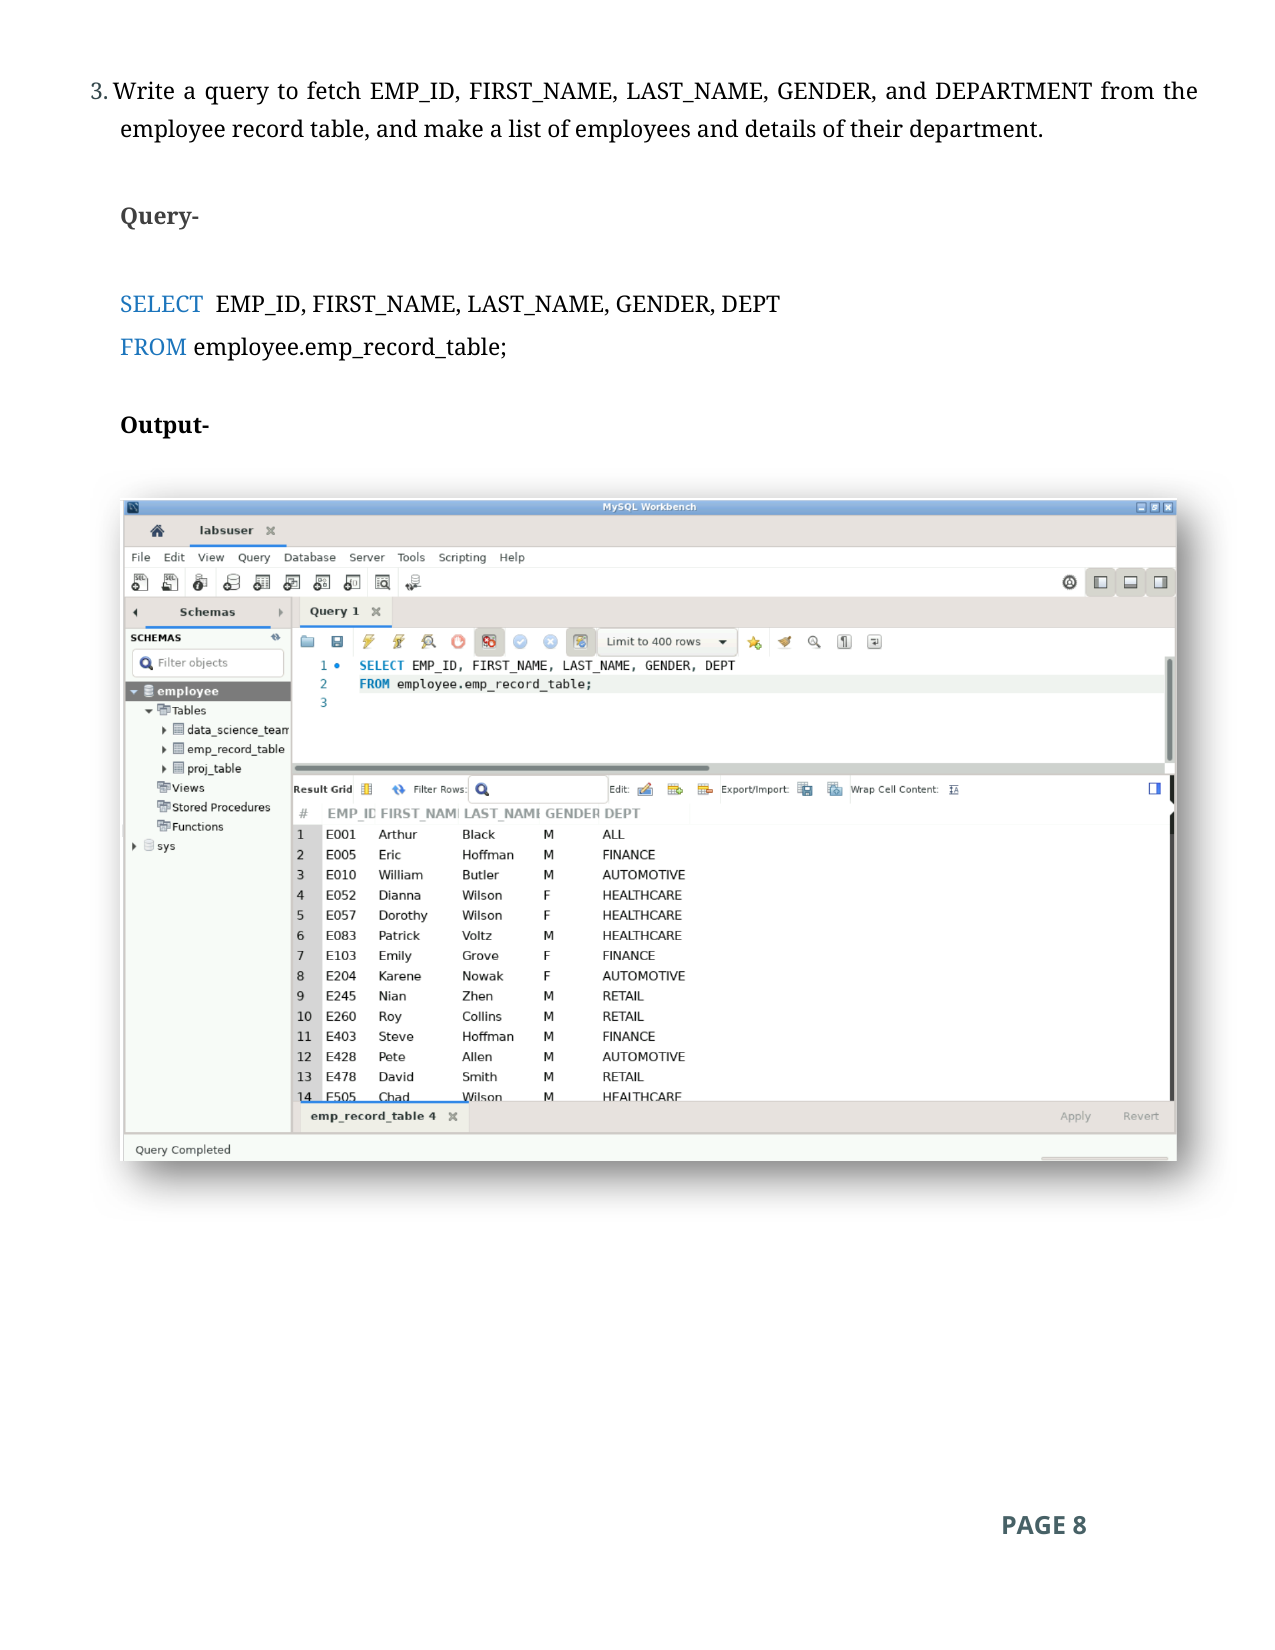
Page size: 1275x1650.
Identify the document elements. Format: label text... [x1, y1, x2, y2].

picture [120, 498, 1177, 1161]
list Write a query to fetch EMP_ID, FIRST_NAME, LAST_NAME, GENDER, and DEPARTMENT from the employee record table, and make a list of employees and details of their department. [90, 75, 1200, 144]
list SELECT EMP_ID, FIRST_NAME, LAST_NAME, GENDER, DEPT [120, 287, 1200, 319]
text Output- [120, 409, 1200, 440]
list Query- [120, 200, 1200, 231]
list FROM employee.emp_record_table; [120, 331, 1200, 362]
